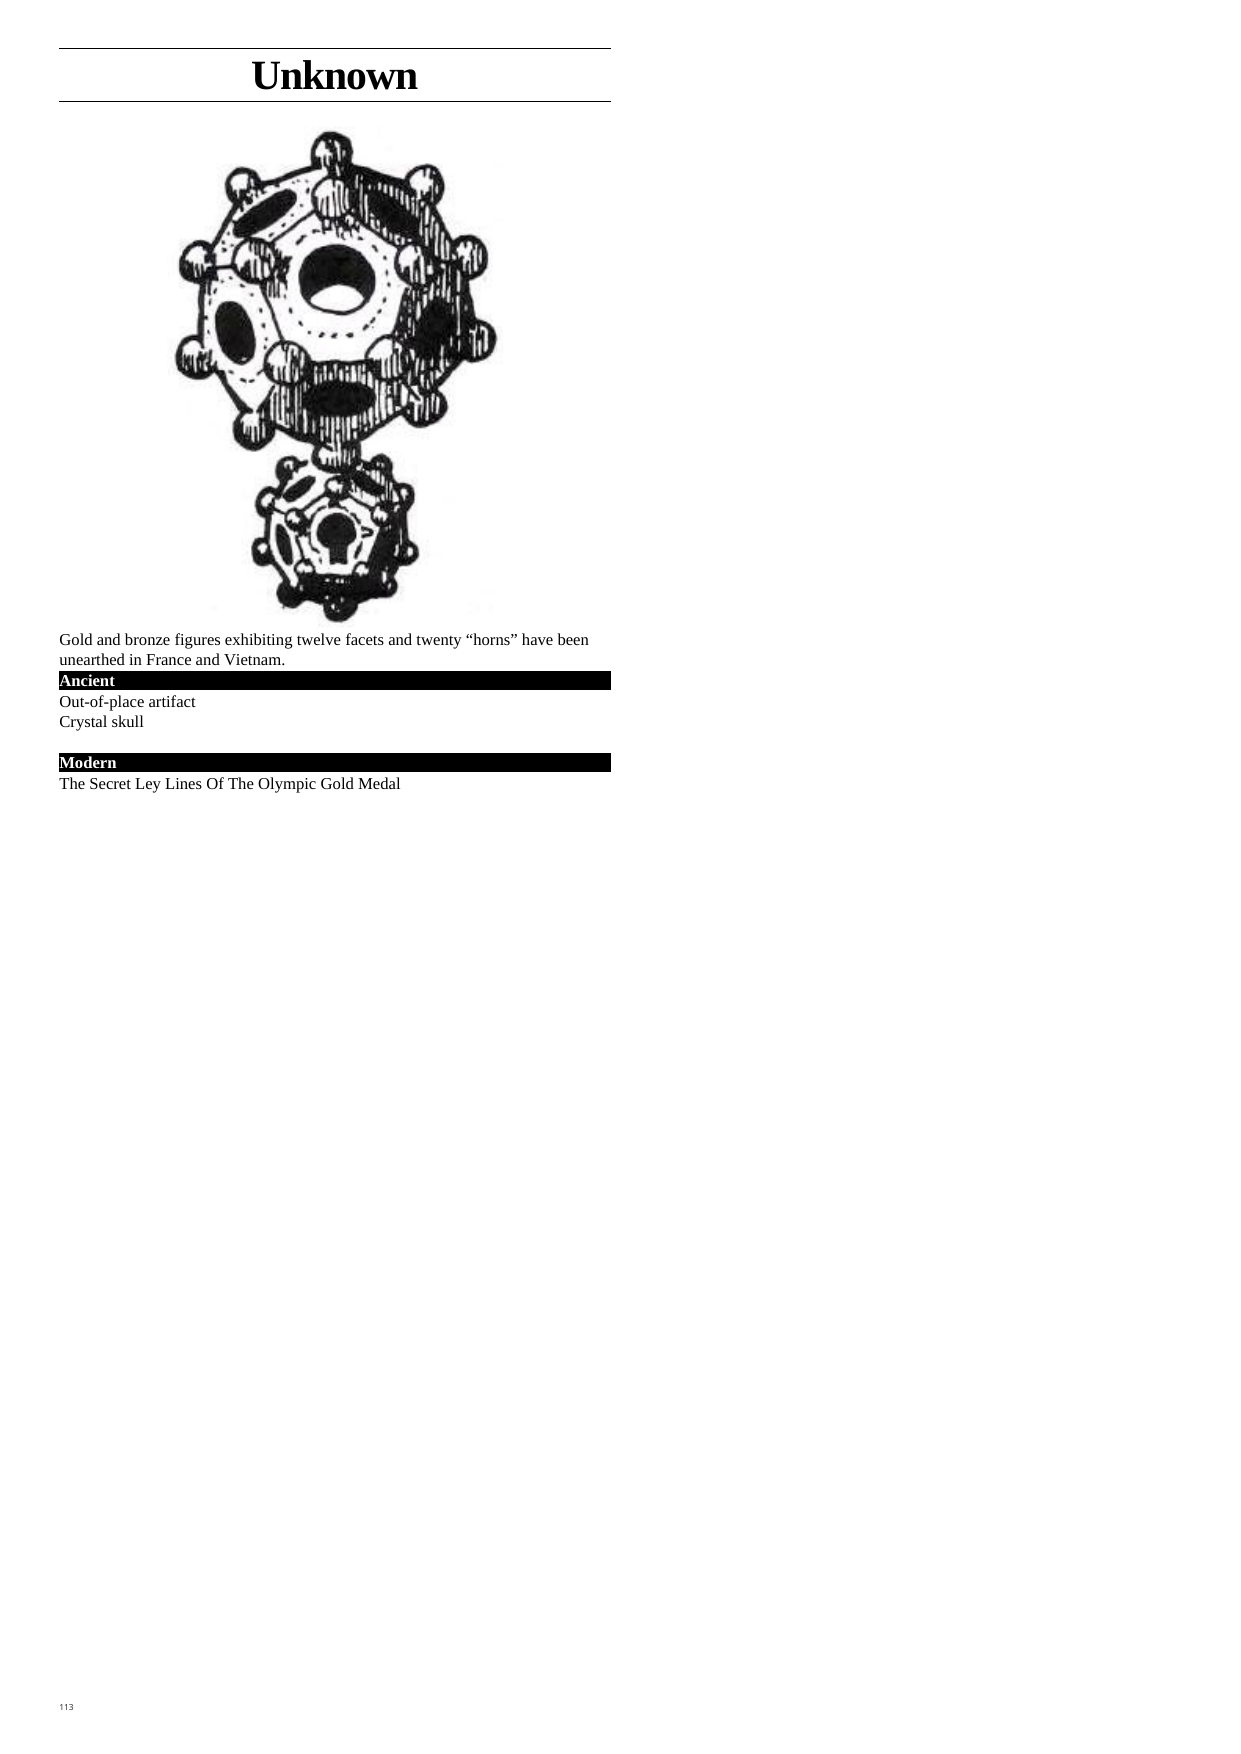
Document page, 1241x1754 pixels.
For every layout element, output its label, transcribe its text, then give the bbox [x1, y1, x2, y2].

text The Secret Ley Lines Of The Olympic Gold Medal [59, 774, 611, 793]
text Gold and bronze figures exhibiting twelve facets and twenty “horns” have been unearthed in France and Vietnam. [59, 629, 611, 669]
text Crystal skull [59, 712, 611, 731]
subtitle Modern [59, 753, 611, 772]
text Out-of-place artifact [59, 691, 611, 711]
picture [167, 126, 504, 629]
subtitle Ancient [59, 671, 611, 690]
subtitle Unknown [59, 49, 611, 101]
